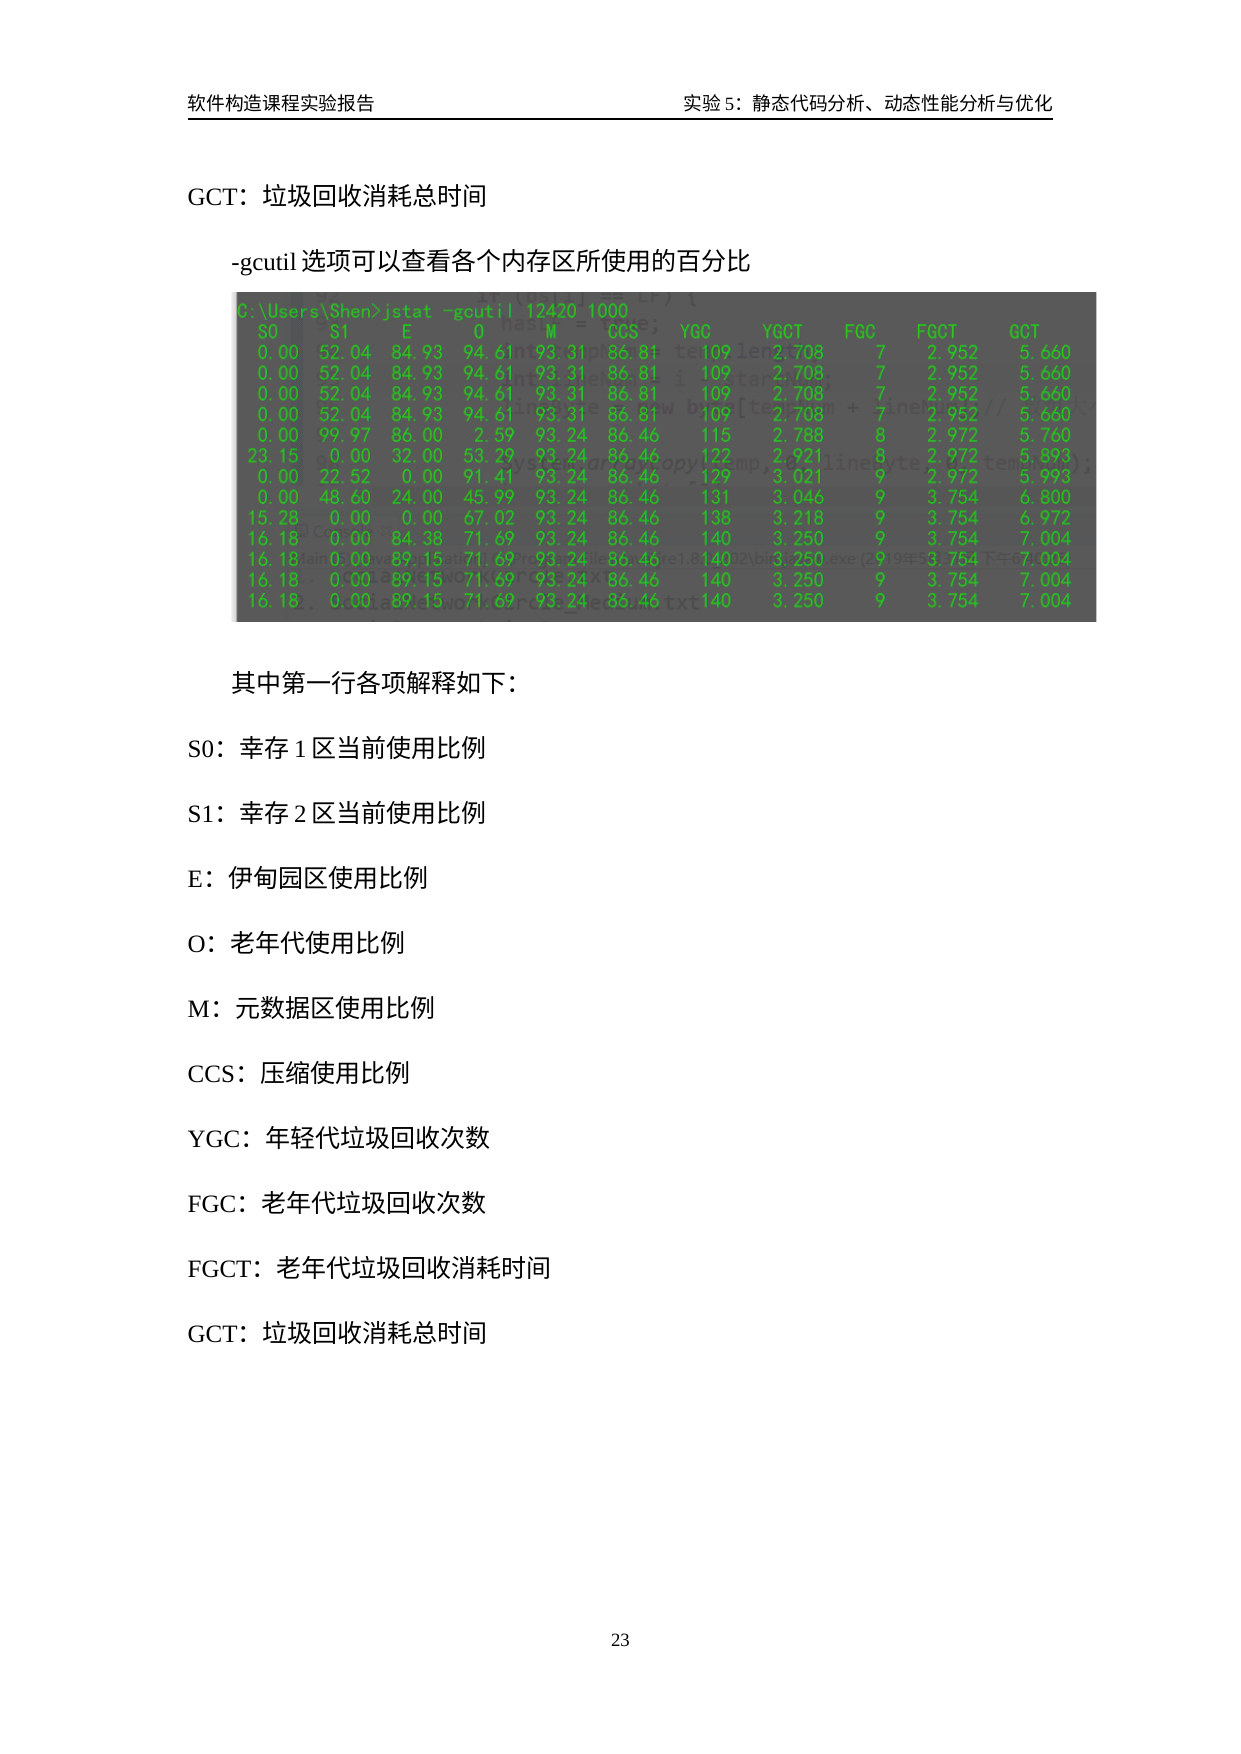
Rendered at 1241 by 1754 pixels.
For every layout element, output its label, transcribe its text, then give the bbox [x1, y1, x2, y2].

text S0：幸存1区当前使用比例 [187, 714, 1053, 779]
text GCT：垃圾回收消耗总时间 [187, 1299, 1053, 1364]
text GCT：垃圾回收消耗总时间 [187, 162, 1053, 227]
text S1：幸存2区当前使用比例 [187, 779, 1053, 844]
text FGCT：老年代垃圾回收消耗时间 [187, 1234, 1053, 1299]
text CCS：压缩使用比例 [187, 1039, 1053, 1104]
text 其中第一行各项解释如下： [187, 649, 1053, 714]
text M：元数据区使用比例 [187, 974, 1053, 1039]
text YGC：年轻代垃圾回收次数 [187, 1104, 1053, 1169]
text O：老年代使用比例 [187, 909, 1053, 974]
text FGC：老年代垃圾回收次数 [187, 1169, 1053, 1234]
text -gcutil选项可以查看各个内存区所使用的百分比 [187, 227, 1053, 292]
picture [231, 292, 1097, 622]
text E：伊甸园区使用比例 [187, 844, 1053, 909]
